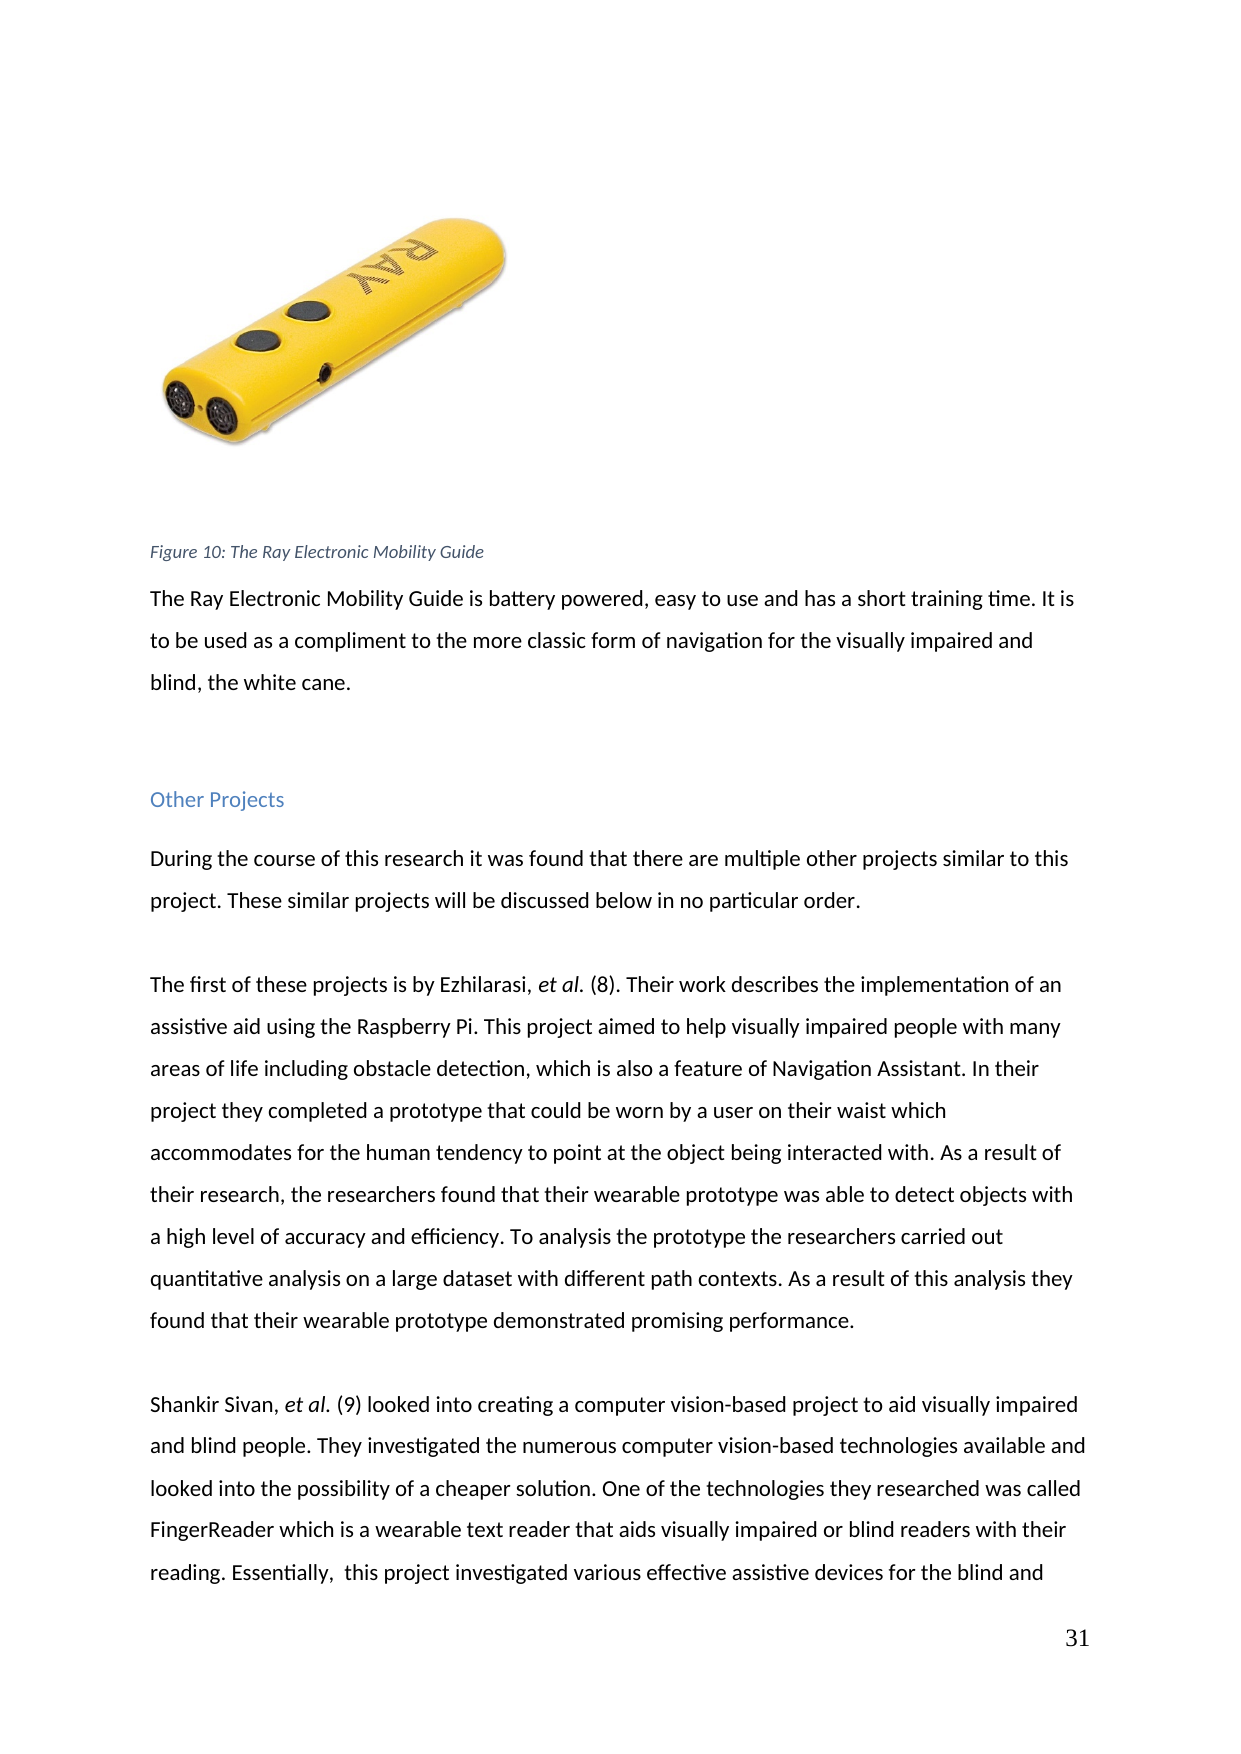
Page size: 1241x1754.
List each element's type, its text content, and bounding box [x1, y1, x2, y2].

text During the course of this research it was found that there are multiple other projects similar to this project. These similar projects will be discussed below in no particular order. [150, 844, 1090, 914]
text The first of these projects is by Ezhilarasi, et al. (8). Their work describes the implementation of an assistive aid using the Raspberry Pi. This project aimed to help visually impaired people with many areas of life including obstacle detection, which is also a feature of Navigation Assistant. In their project they completed a prototype that could be worn by a user on their waist which accommodates for the human tendency to point at the object being interacted with. As a result of their research, the researchers found that their wearable prototype was able to detect objects with a high level of accuracy and efficiency. To analysis the prototype the researchers carried out quantitative analysis on a large dataset with different path contexts. As a result of this analysis they found that their wearable prototype demonstrated promising performance. [150, 970, 1090, 1334]
text The Ray Electronic Mobility Guide is battery powered, easy to use and has a short training time. It is to be used as a compliment to the more classic form of navigation for the visually impaired and blind, the white cane. [150, 584, 1090, 696]
picture [150, 150, 510, 510]
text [150, 1390, 1090, 1586]
text Other Projects [150, 785, 1090, 813]
